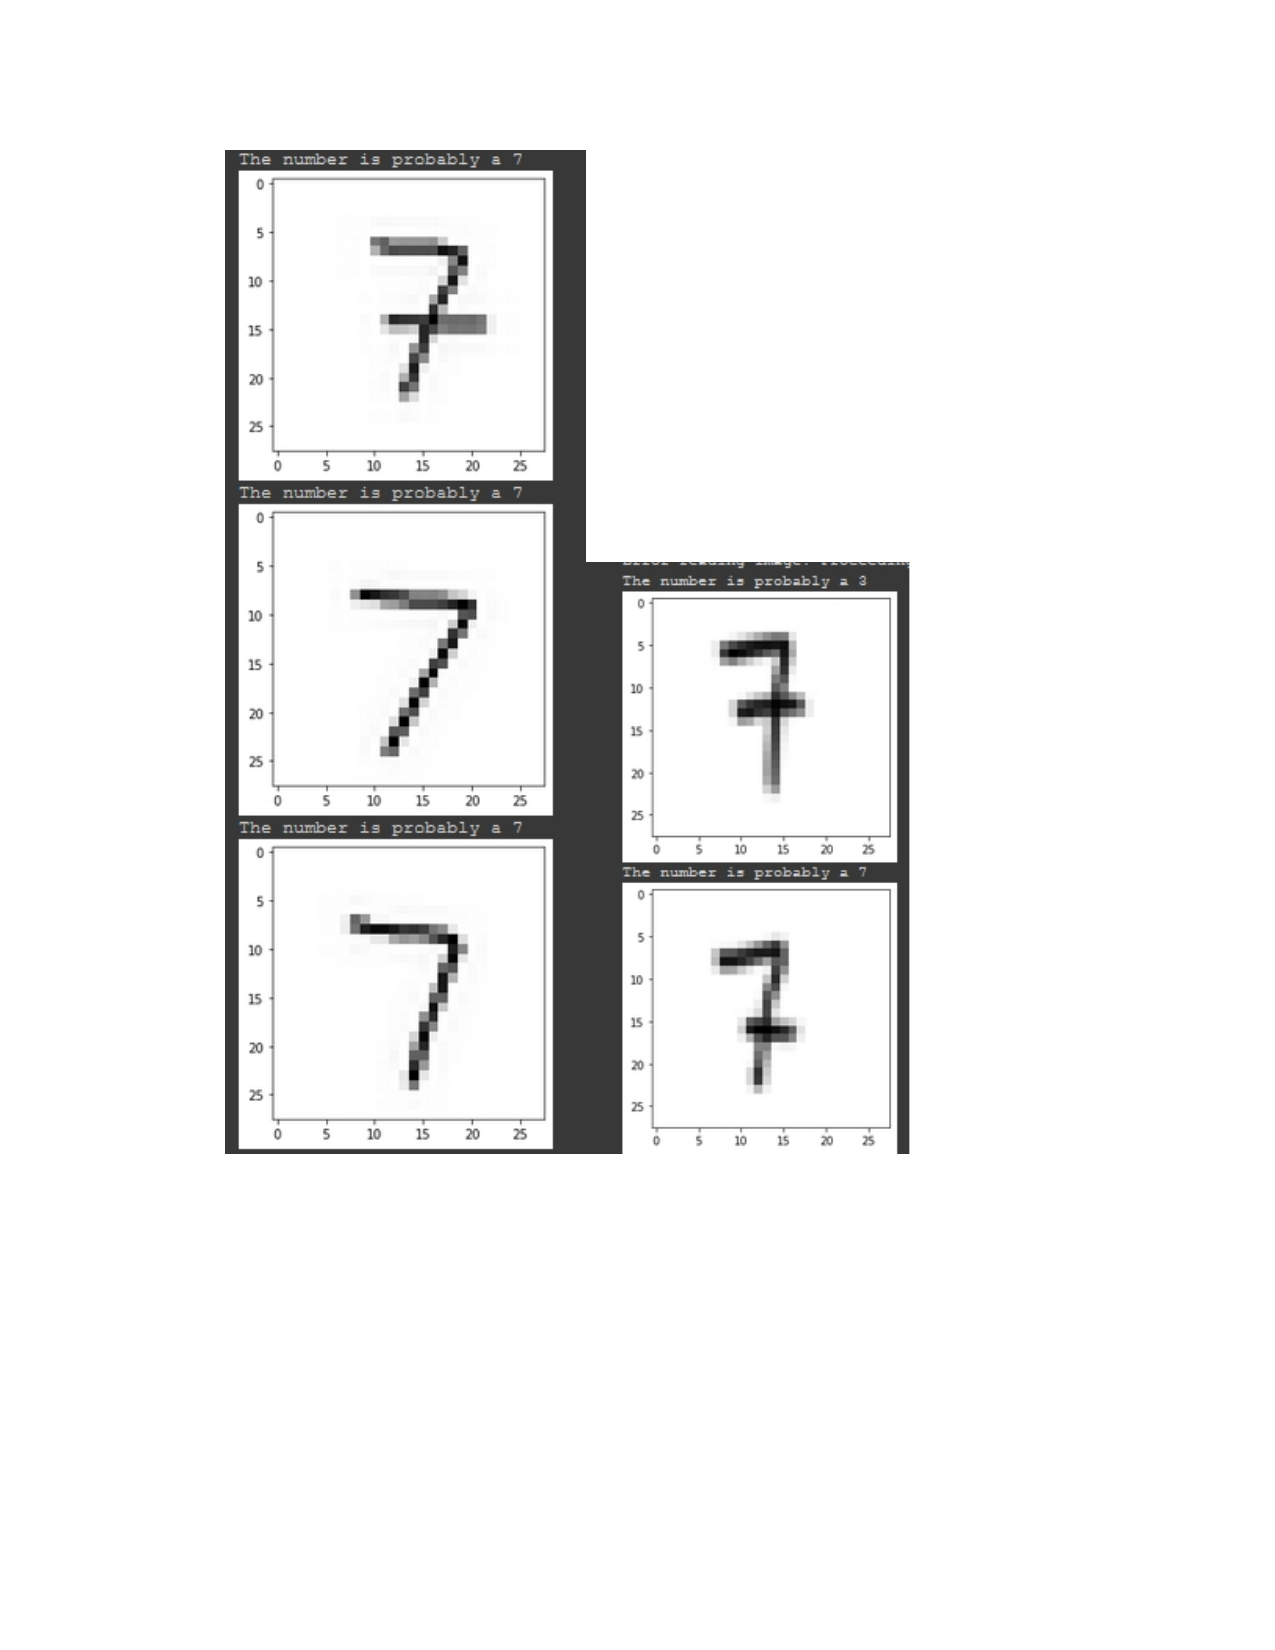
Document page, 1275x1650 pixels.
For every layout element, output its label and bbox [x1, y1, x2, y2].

picture [225, 150, 910, 1154]
